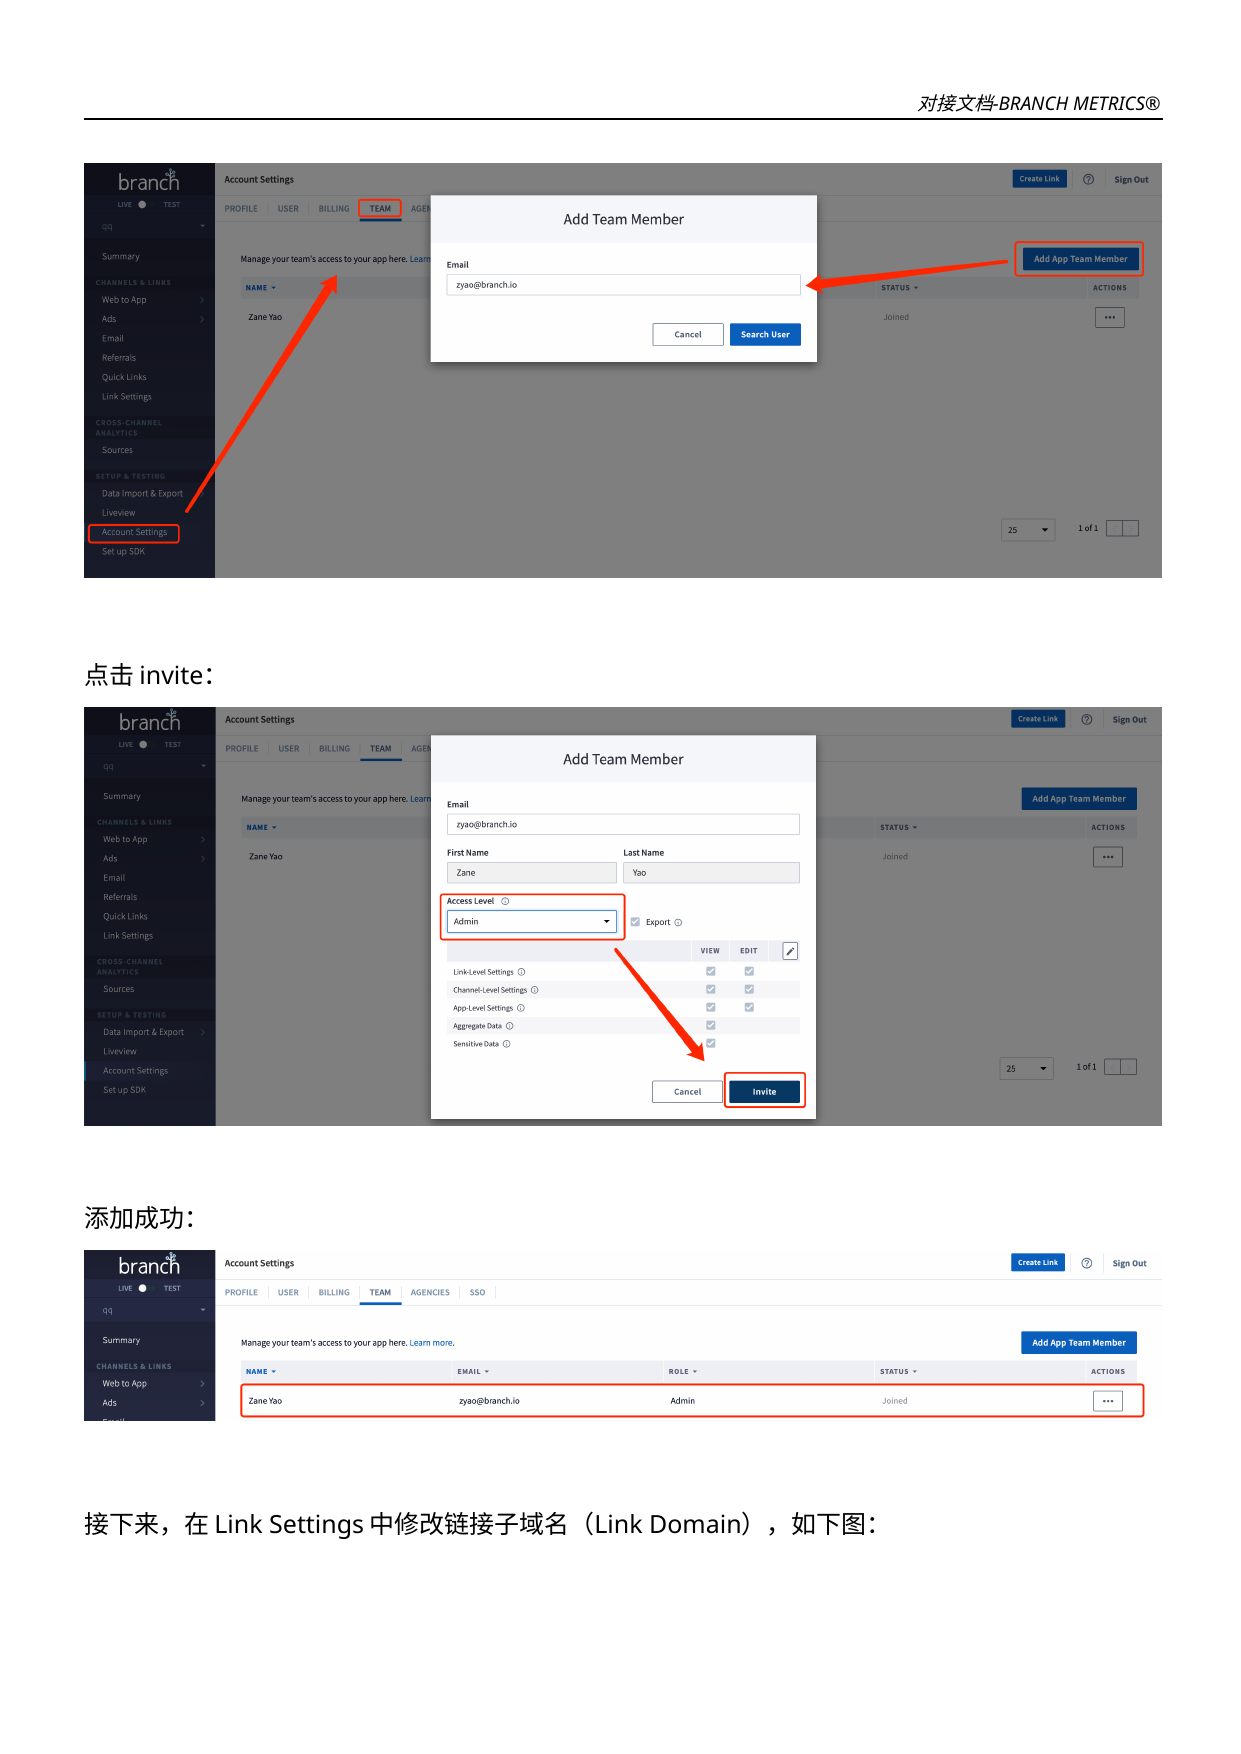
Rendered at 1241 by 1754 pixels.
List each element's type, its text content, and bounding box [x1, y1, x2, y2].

text 添加成功： [84, 1183, 1163, 1251]
text 点击invite： [84, 639, 1163, 707]
picture [84, 1250, 1162, 1421]
picture [84, 163, 1162, 578]
text 接下来，在Link Settings中修改链接子域名（Link Domain），如下图： [84, 1488, 1163, 1556]
picture [84, 707, 1162, 1126]
